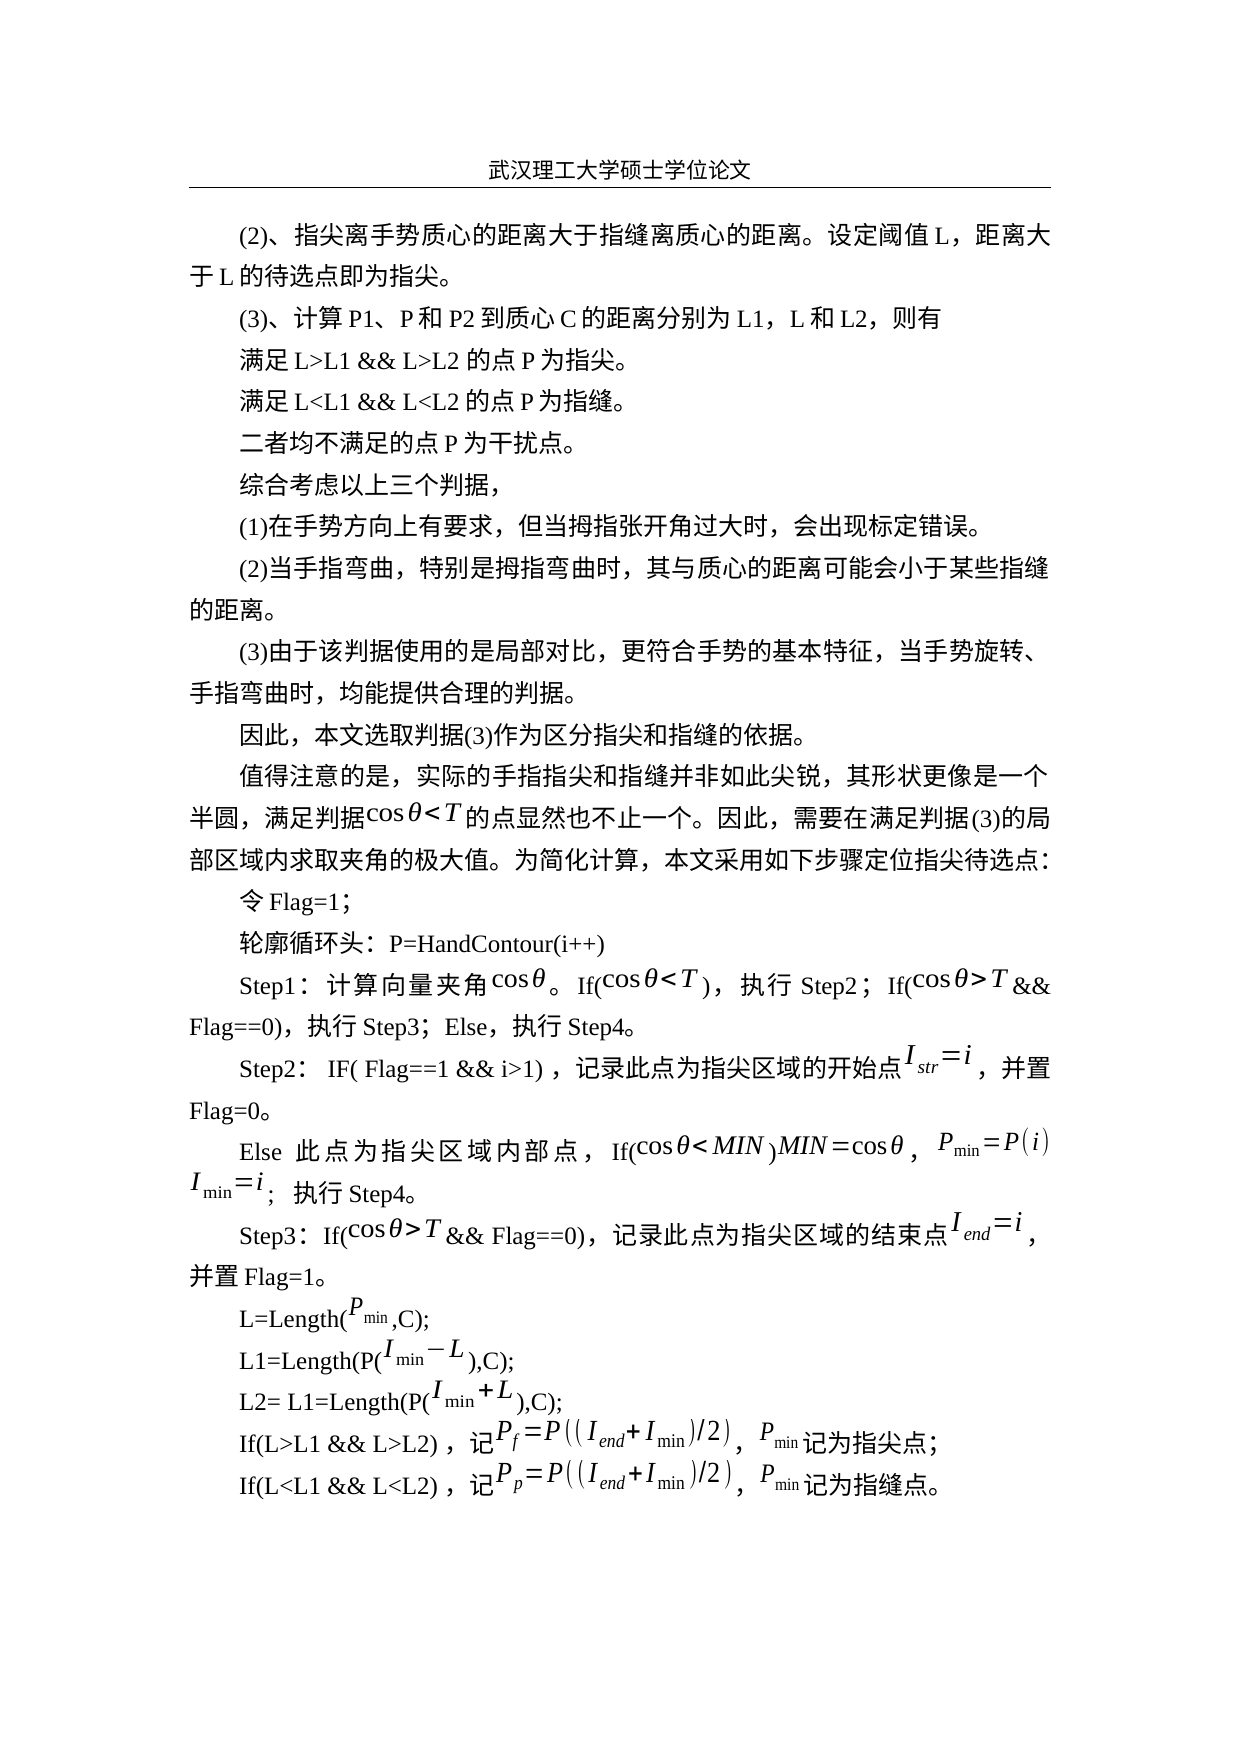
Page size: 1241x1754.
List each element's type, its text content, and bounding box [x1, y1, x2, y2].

text (3)、计算P1、P和P2到质心C的距离分别为L1，L和L2，则有 [189, 294, 1051, 336]
text Step1：计算向量夹角。If()，执行Step2；If(&& Flag==0)，执行Step3；Else，执行Step4。 [189, 961, 1051, 1044]
text Step3：If(&& Flag==0)，记录此点为指尖区域的结束点，并置Flag=1。 [189, 1211, 1051, 1294]
text (2)当手指弯曲，特别是拇指弯曲时，其与质心的距离可能会小于某些指缝的距离。 [189, 544, 1051, 627]
text If(L>L1 && L>L2) ，记，记为指尖点； [189, 1419, 1051, 1461]
text L=Length(,C); [189, 1294, 1051, 1336]
text 轮廓循环头：P=HandContour(i++) [189, 919, 1051, 961]
text 满足L>L1 && L>L2 的点P为指尖。 [189, 336, 1051, 377]
text (3)由于该判据使用的是局部对比，更符合手势的基本特征，当手势旋转、手指弯曲时，均能提供合理的判据。 [189, 627, 1051, 711]
text 二者均不满足的点P为干扰点。 [189, 419, 1051, 461]
text L1=Length(P(),C); [189, 1336, 1051, 1377]
text 值得注意的是，实际的手指指尖和指缝并非如此尖锐，其形状更像是一个半圆，满足判据的点显然也不止一个。因此，需要在满足判据(3)的局部区域内求取夹角的极大值。为简化计算，本文采用如下步骤定位指尖待选点： [189, 752, 1051, 877]
text 满足L<L1 && L<L2的点P为指缝。 [189, 377, 1051, 419]
text If(L<L1 && L<L2) ，记，记为指缝点。 [189, 1461, 1051, 1502]
text Else 此点为指尖区域内部点，If()， ; 执行Step4。 [189, 1127, 1051, 1211]
text (2)、指尖离手势质心的距离大于指缝离质心的距离。设定阈值L，距离大于L的待选点即为指尖。 [189, 211, 1051, 294]
text Step2： IF( Flag==1 && i>1) ，记录此点为指尖区域的开始点，并置Flag=0。 [189, 1044, 1051, 1127]
text (1)在手势方向上有要求，但当拇指张开角过大时，会出现标定错误。 [189, 502, 1051, 544]
text 综合考虑以上三个判据， [189, 461, 1051, 502]
text L2= L1=Length(P(),C); [189, 1377, 1051, 1419]
text 因此，本文选取判据(3)作为区分指尖和指缝的依据。 [189, 711, 1051, 752]
text 令Flag=1； [189, 877, 1051, 919]
